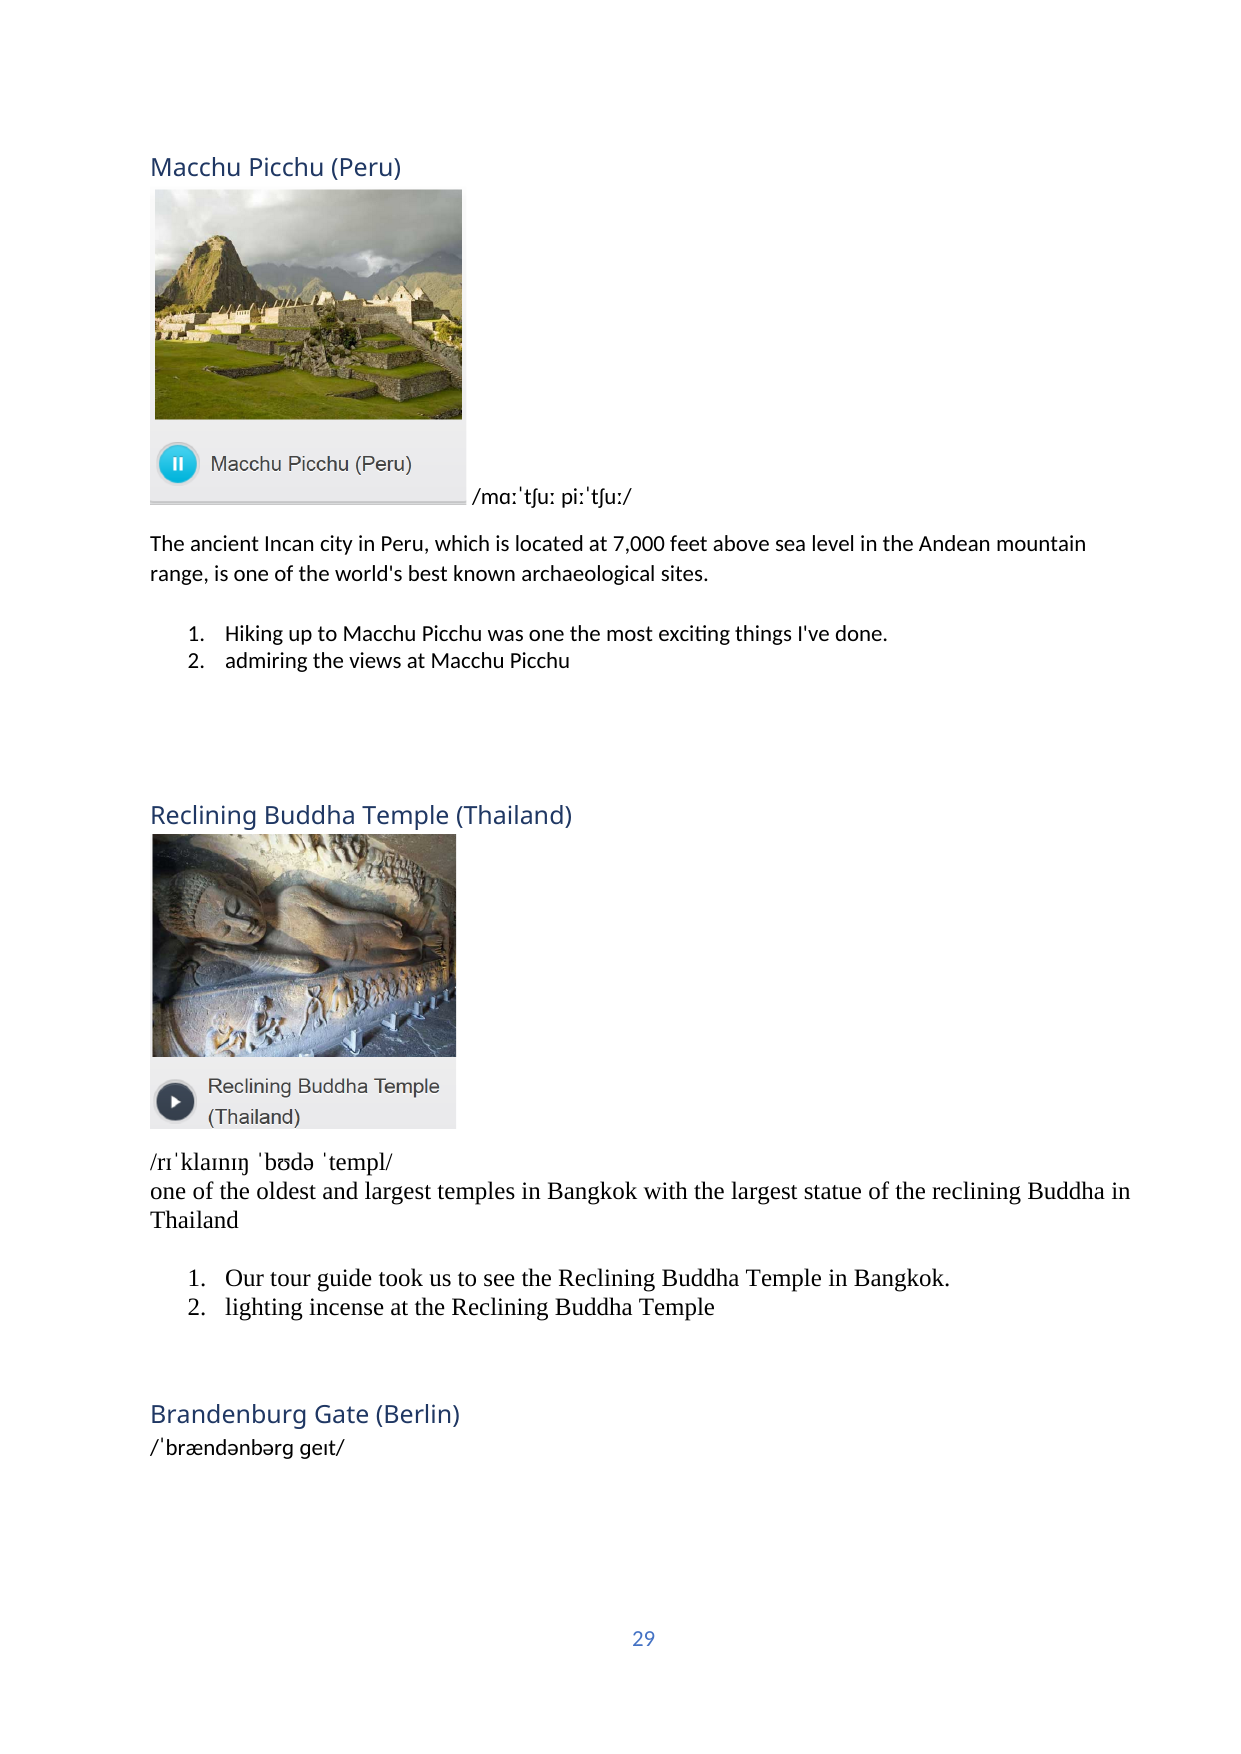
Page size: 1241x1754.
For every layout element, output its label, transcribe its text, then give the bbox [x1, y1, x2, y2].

text The ancient Incan city in Peru, which is located at 7,000 feet above sea level in the Andean mountain range, is one of the world's best known archaeological sites. [150, 529, 1137, 587]
picture [150, 834, 457, 1129]
list lighting incense at the Reclining Buddha Temple [187, 1292, 1137, 1320]
subtitle Reclining Buddha Temple (Thailand) [150, 798, 1137, 832]
list Our tour guide took us to see the Reclining Buddha Temple in Bangkok. [187, 1263, 1137, 1292]
list admiring the views at Macchu Picchu [187, 647, 1137, 675]
subtitle Brandenburg Gate (Berlin) [150, 1396, 1137, 1430]
subtitle Macchu Picchu (Peru) [150, 150, 1137, 184]
text /ˈbrændənbərɡ ɡeɪt/ [150, 1433, 1137, 1461]
picture [150, 186, 467, 505]
text one of the oldest and largest temples in Bangkok with the largest statue of the reclining Buddha in Thailand [150, 1176, 1137, 1234]
text /rɪˈklaɪnɪŋ ˈbʊdə ˈtempl/ [150, 1147, 1137, 1176]
list Hiking up to Macchu Picchu was one the most exciting things I've done. [187, 619, 1137, 647]
